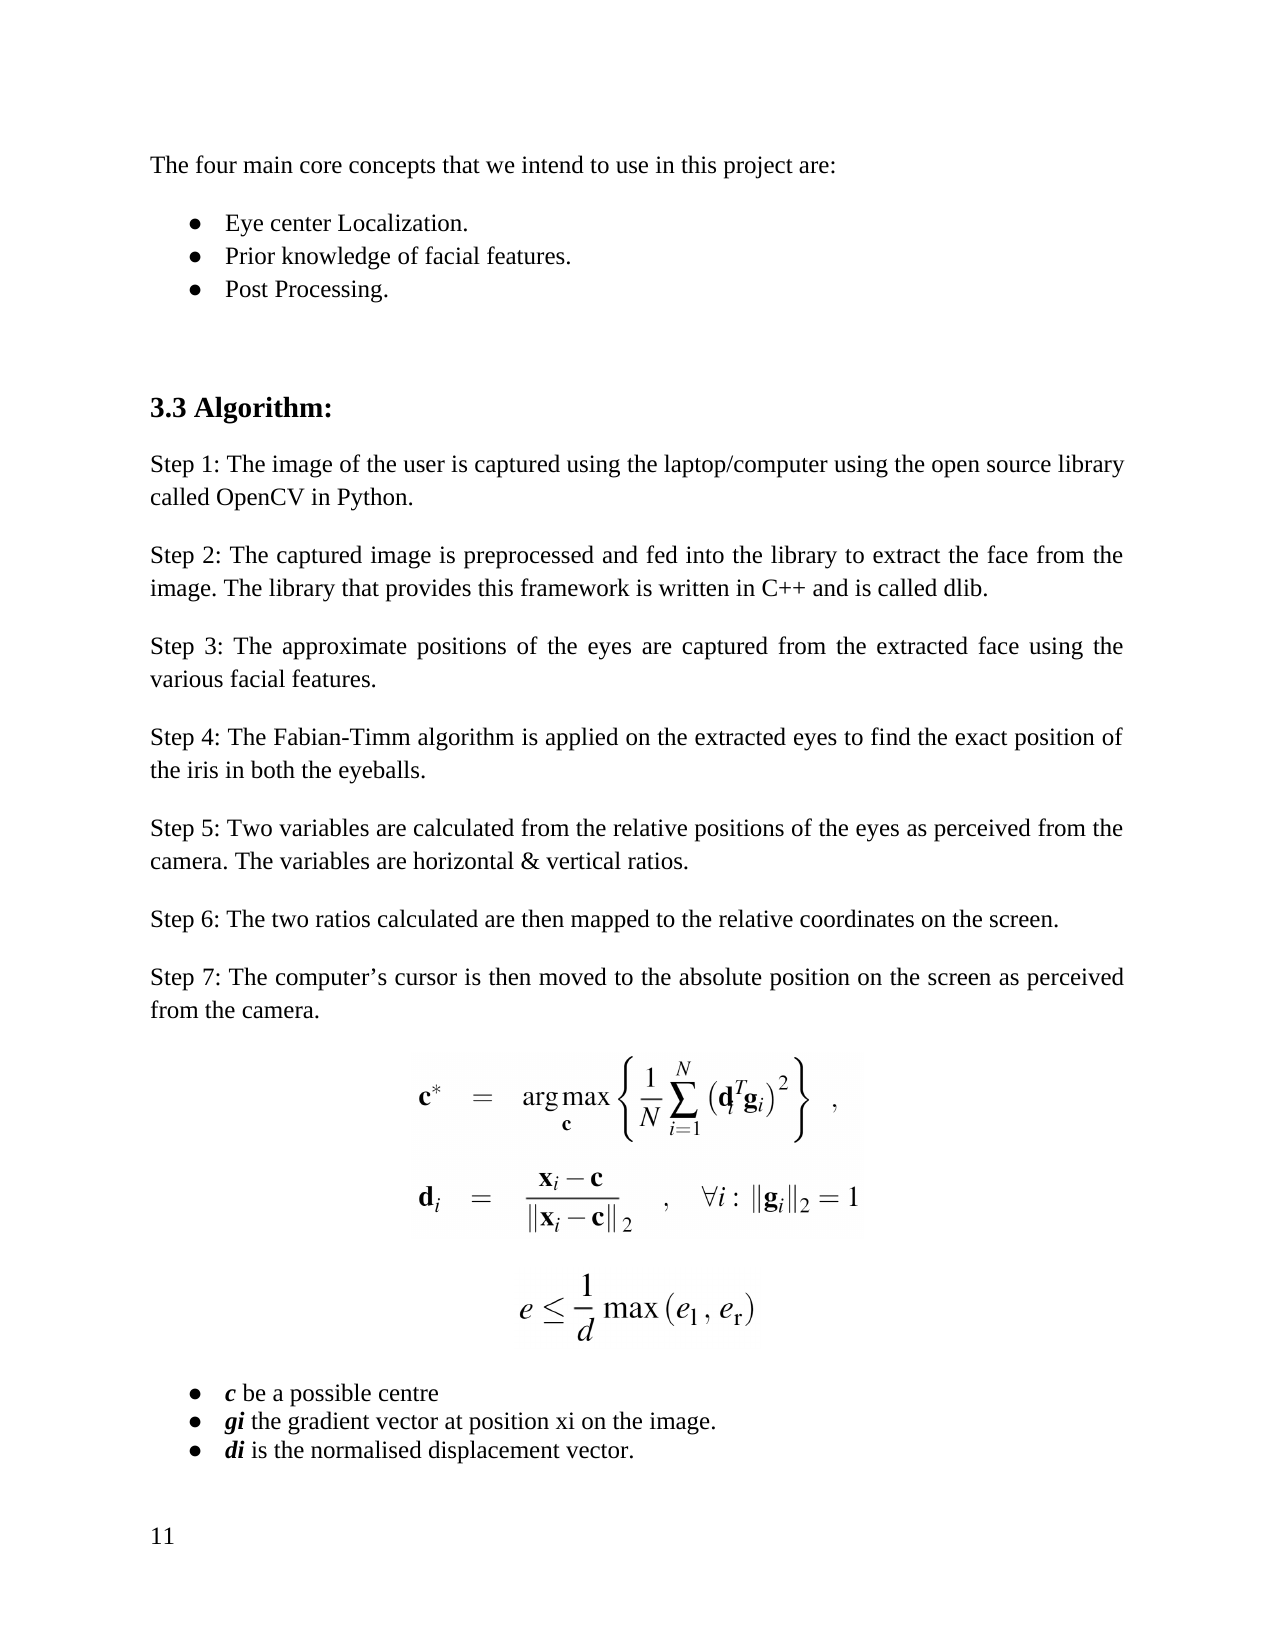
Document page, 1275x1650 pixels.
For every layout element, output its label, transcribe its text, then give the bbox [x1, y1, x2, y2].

text Step 7: The computer’s cursor is then moved to the absolute position on the screen as perceived from the camera. [150, 962, 1125, 1024]
picture [514, 1267, 761, 1349]
subtitle 3.3 Algorithm: [150, 390, 1125, 424]
list di is the normalised displacement vector. [187, 1435, 1125, 1464]
picture [411, 1052, 864, 1239]
list Prior knowledge of facial features. [187, 241, 1125, 270]
text Step 1: The image of the user is captured using the laptop/computer using the open source library called OpenCV in Python. [150, 449, 1125, 510]
text Step 4: The Fabian-Timm algorithm is applied on the extracted eyes to find the exact position of the iris in both the eyeballs. [150, 722, 1125, 783]
list c be a possible centre [187, 1378, 1125, 1406]
list Eye center Localization. [187, 208, 1125, 237]
text The four main core concepts that we intend to use in this project are: [150, 150, 1172, 179]
list Post Processing. [187, 274, 1125, 303]
text Step 6: The two ratios calculated are then mapped to the relative coordinates on the screen. [150, 904, 1125, 933]
list gi the gradient vector at position xi on the image. [187, 1406, 1125, 1435]
text Step 3: The approximate positions of the eyes are captured from the extracted face using the various facial features. [150, 631, 1125, 692]
text Step 2: The captured image is preprocessed and fed into the library to extract the face from the image. The library that provides this framework is written in C++ and is called dlib. [150, 540, 1125, 601]
text Step 5: Two variables are calculated from the relative positions of the eyes as perceived from the camera. The variables are horizontal & vertical ratios. [150, 813, 1125, 874]
